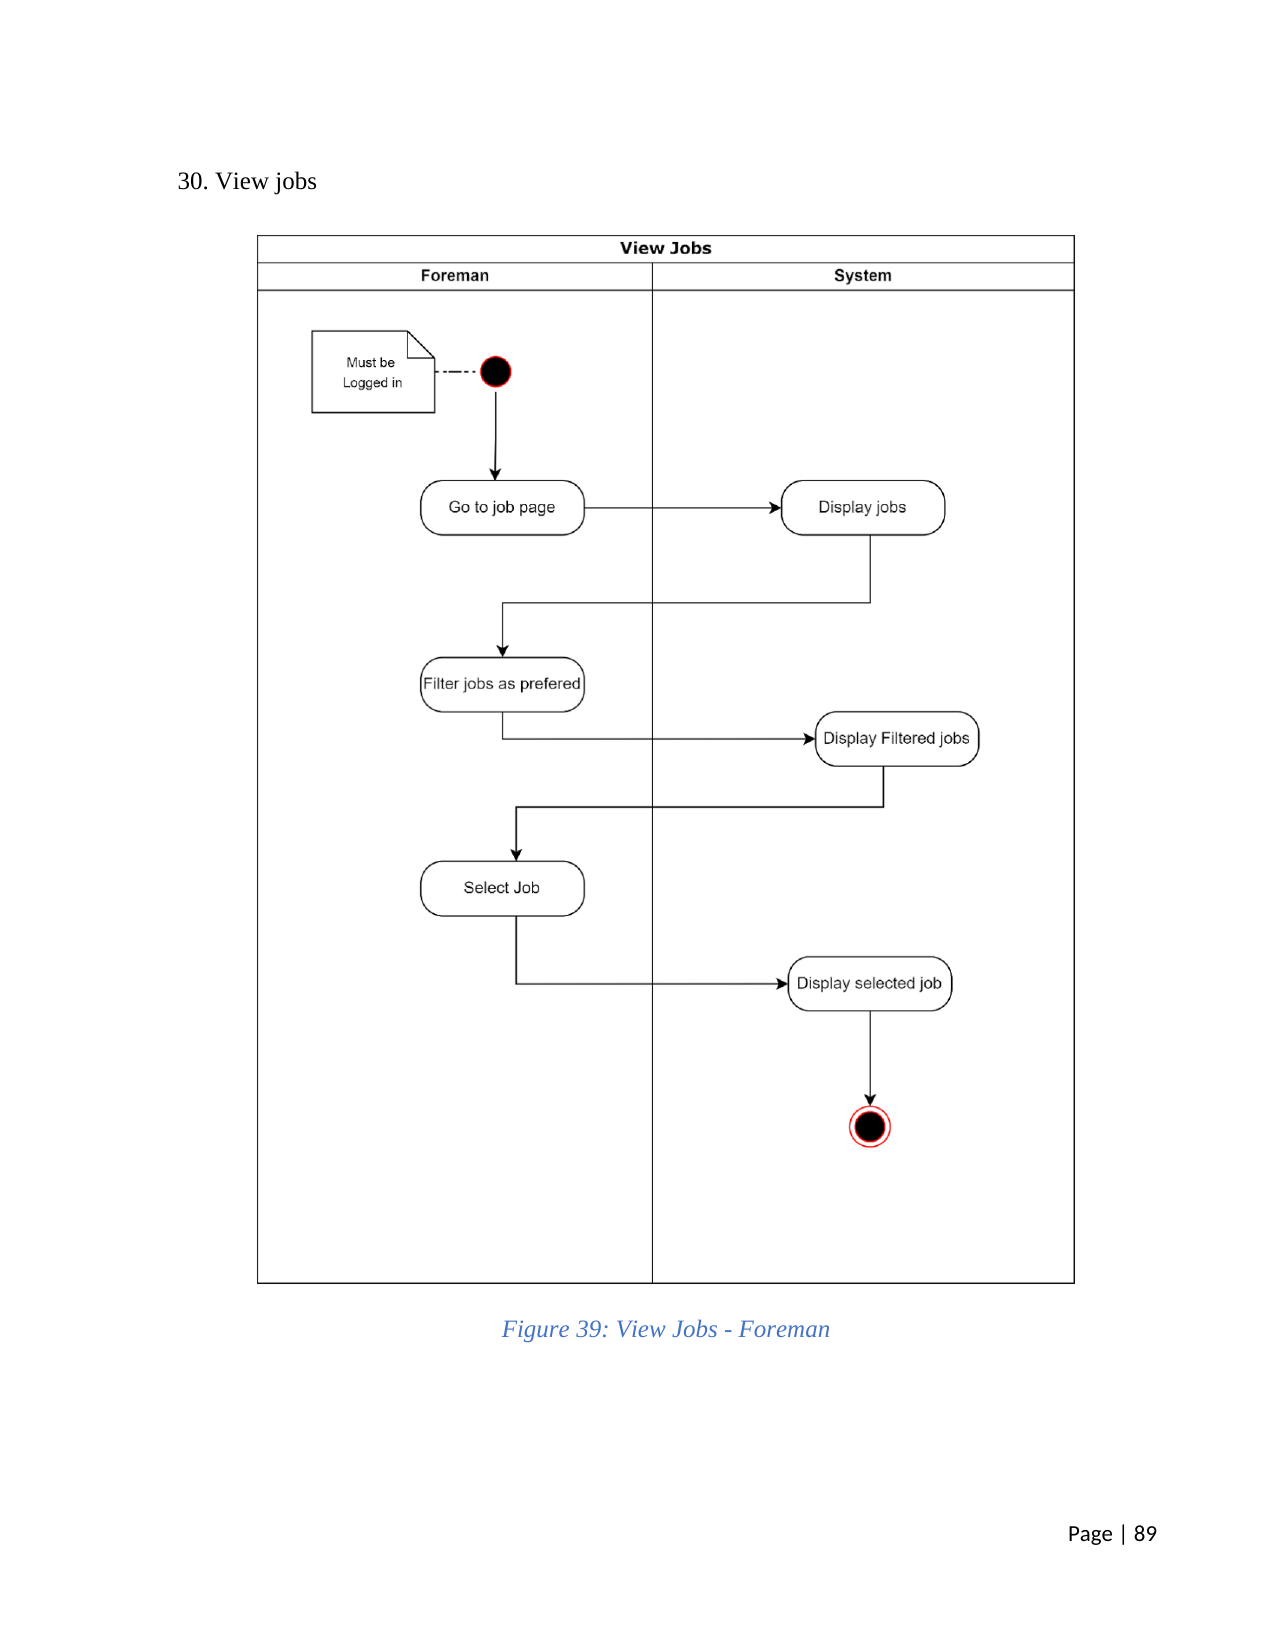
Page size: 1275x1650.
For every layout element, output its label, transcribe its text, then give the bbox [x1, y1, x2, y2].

text Figure 39: View Jobs - Foreman [177, 1265, 1157, 1343]
picture [243, 222, 1088, 1297]
list View jobs [177, 166, 1157, 194]
